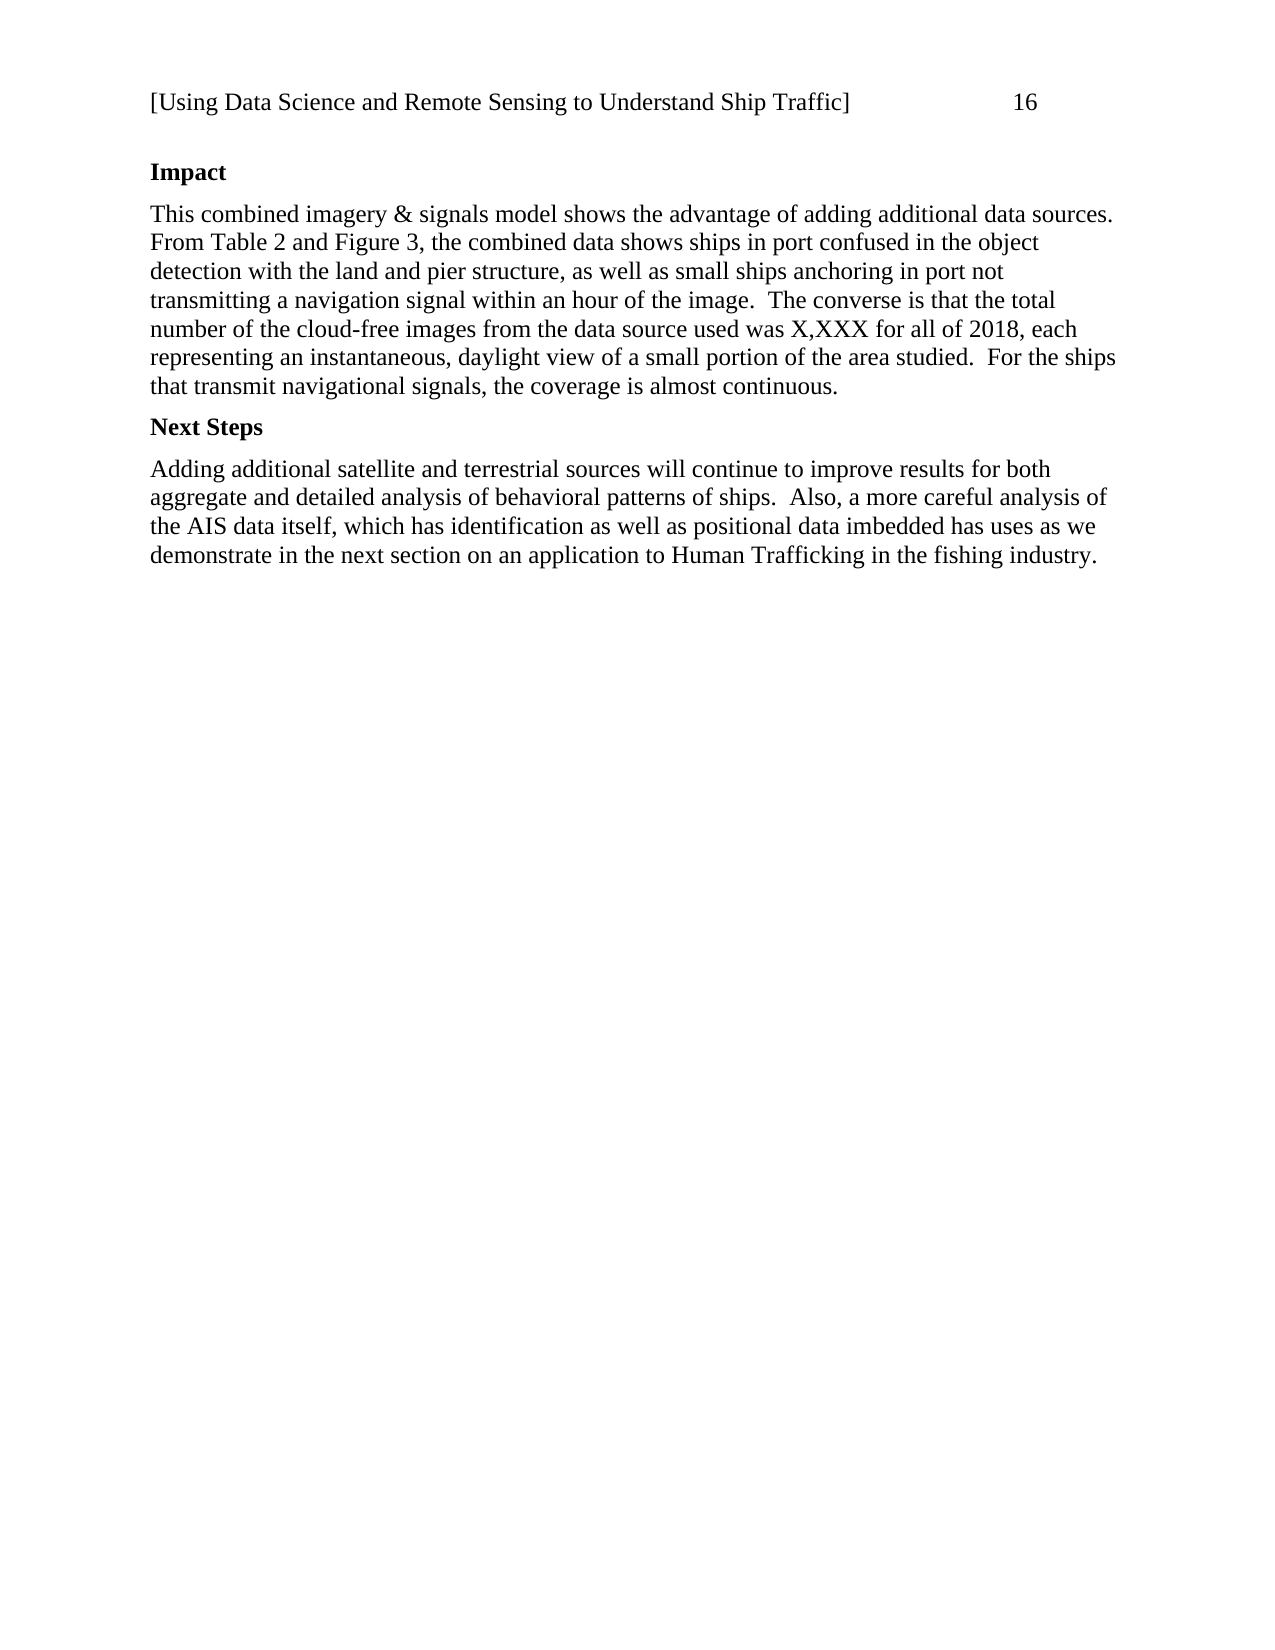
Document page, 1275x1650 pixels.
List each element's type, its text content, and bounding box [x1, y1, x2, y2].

text This combined imagery & signals model shows the advantage of adding additional data sources. From Table 2 and Figure 3, the combined data shows ships in port confused in the object detection with the land and pier structure, as well as small ships anchoring in port not transmitting a navigation signal within an hour of the image. The converse is that the total number of the cloud-free images from the data source used was X,XXX for all of 2018, each representing an instantaneous, daylight view of a small portion of the area studied. For the ships that transmit navigational signals, the coverage is almost continuous. [150, 199, 1125, 400]
subtitle Impact [150, 157, 1125, 186]
text Adding additional satellite and terrestrial sources will continue to improve results for both aggregate and detailed analysis of behavioral patterns of ships. Also, a more careful analysis of the AIS data itself, which has identification as well as positional data imbedded has uses as we demonstrate in the next section on an application to Human Trafficking in the fishing industry. [150, 454, 1125, 569]
subtitle Next Steps [150, 412, 1125, 441]
